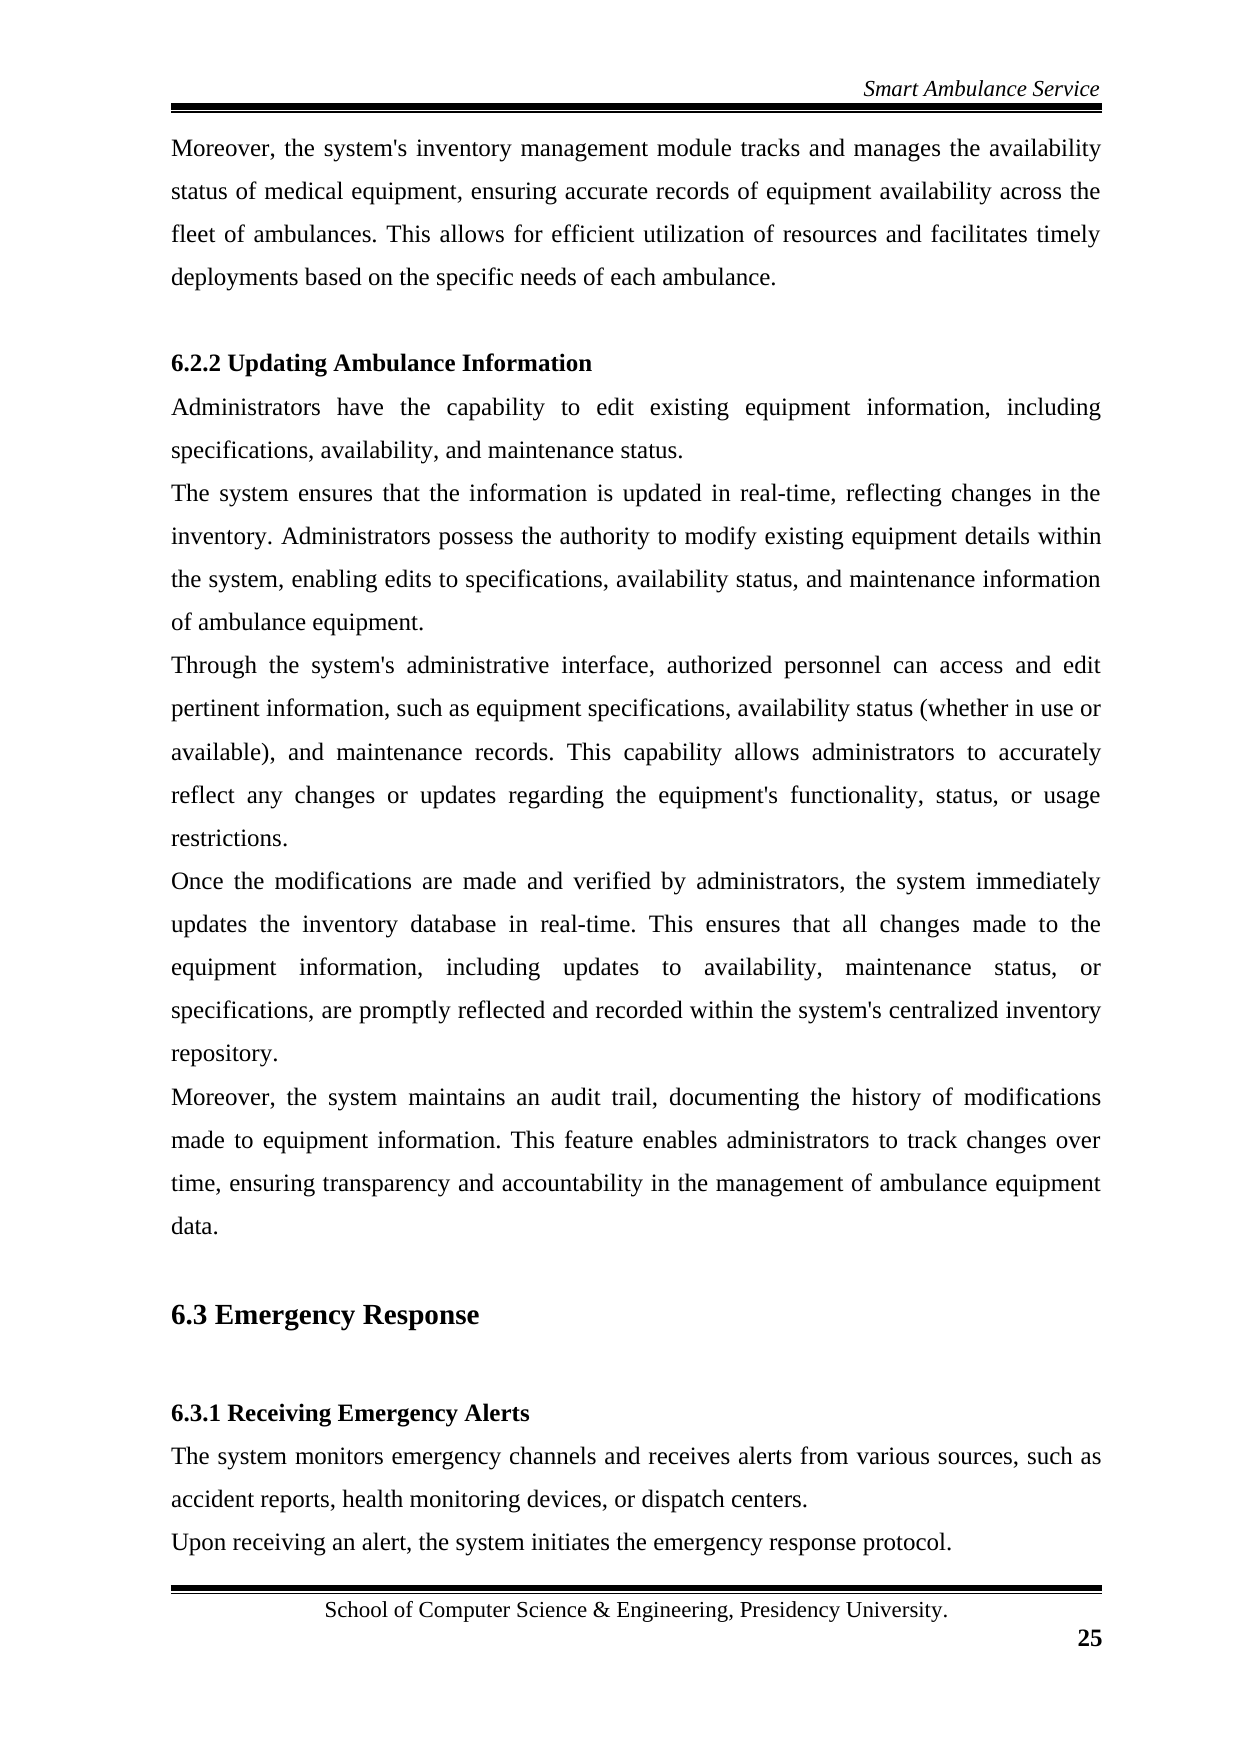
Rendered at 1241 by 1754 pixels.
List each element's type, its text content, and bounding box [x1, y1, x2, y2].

text 6.3.1 Receiving Emergency Alerts [171, 1398, 1102, 1427]
text 6.2.2 Updating Ambulance Information [171, 348, 1102, 377]
text Administrators have the capability to edit existing equipment information, including specifications, availability, and maintenance status. [171, 392, 1102, 463]
text Once the modifications are made and verified by administrators, the system immediately updates the inventory database in real-time. This ensures that all changes made to the equipment information, including updates to availability, maintenance status, or specifications, are promptly reflected and recorded within the system's centralized inventory repository. [171, 866, 1102, 1067]
text 6.3 Emergency Response [171, 1297, 1102, 1331]
text The system monitors emergency channels and receives alerts from various sources, such as accident reports, health monitoring devices, or dispatch centers. [171, 1441, 1102, 1513]
text Moreover, the system maintains an audit trail, documenting the history of modifications made to equipment information. This feature enables administrators to track changes over time, ensuring transparency and accountability in the management of ambulance equipment data. [171, 1082, 1102, 1240]
text Moreover, the system's inventory management module tracks and manages the availability status of medical equipment, ensuring accurate records of equipment availability across the fleet of ambulances. This allows for efficient utilization of resources and facilitates timely deployments based on the specific needs of each ambulance. [171, 133, 1102, 291]
text Upon receiving an alert, the system initiates the emergency response protocol. [171, 1527, 1102, 1556]
text The system ensures that the information is updated in real-time, reflecting changes in the inventory. Administrators possess the authority to modify existing equipment details within the system, enabling edits to specifications, availability status, and maintenance information of ambulance equipment. [171, 478, 1102, 636]
text Through the system's administrative interface, authorized personnel can access and edit pertinent information, such as equipment specifications, availability status (whether in use or available), and maintenance records. This capability allows administrators to accurately reflect any changes or updates regarding the equipment's functionality, status, or usage restrictions. [171, 650, 1102, 852]
